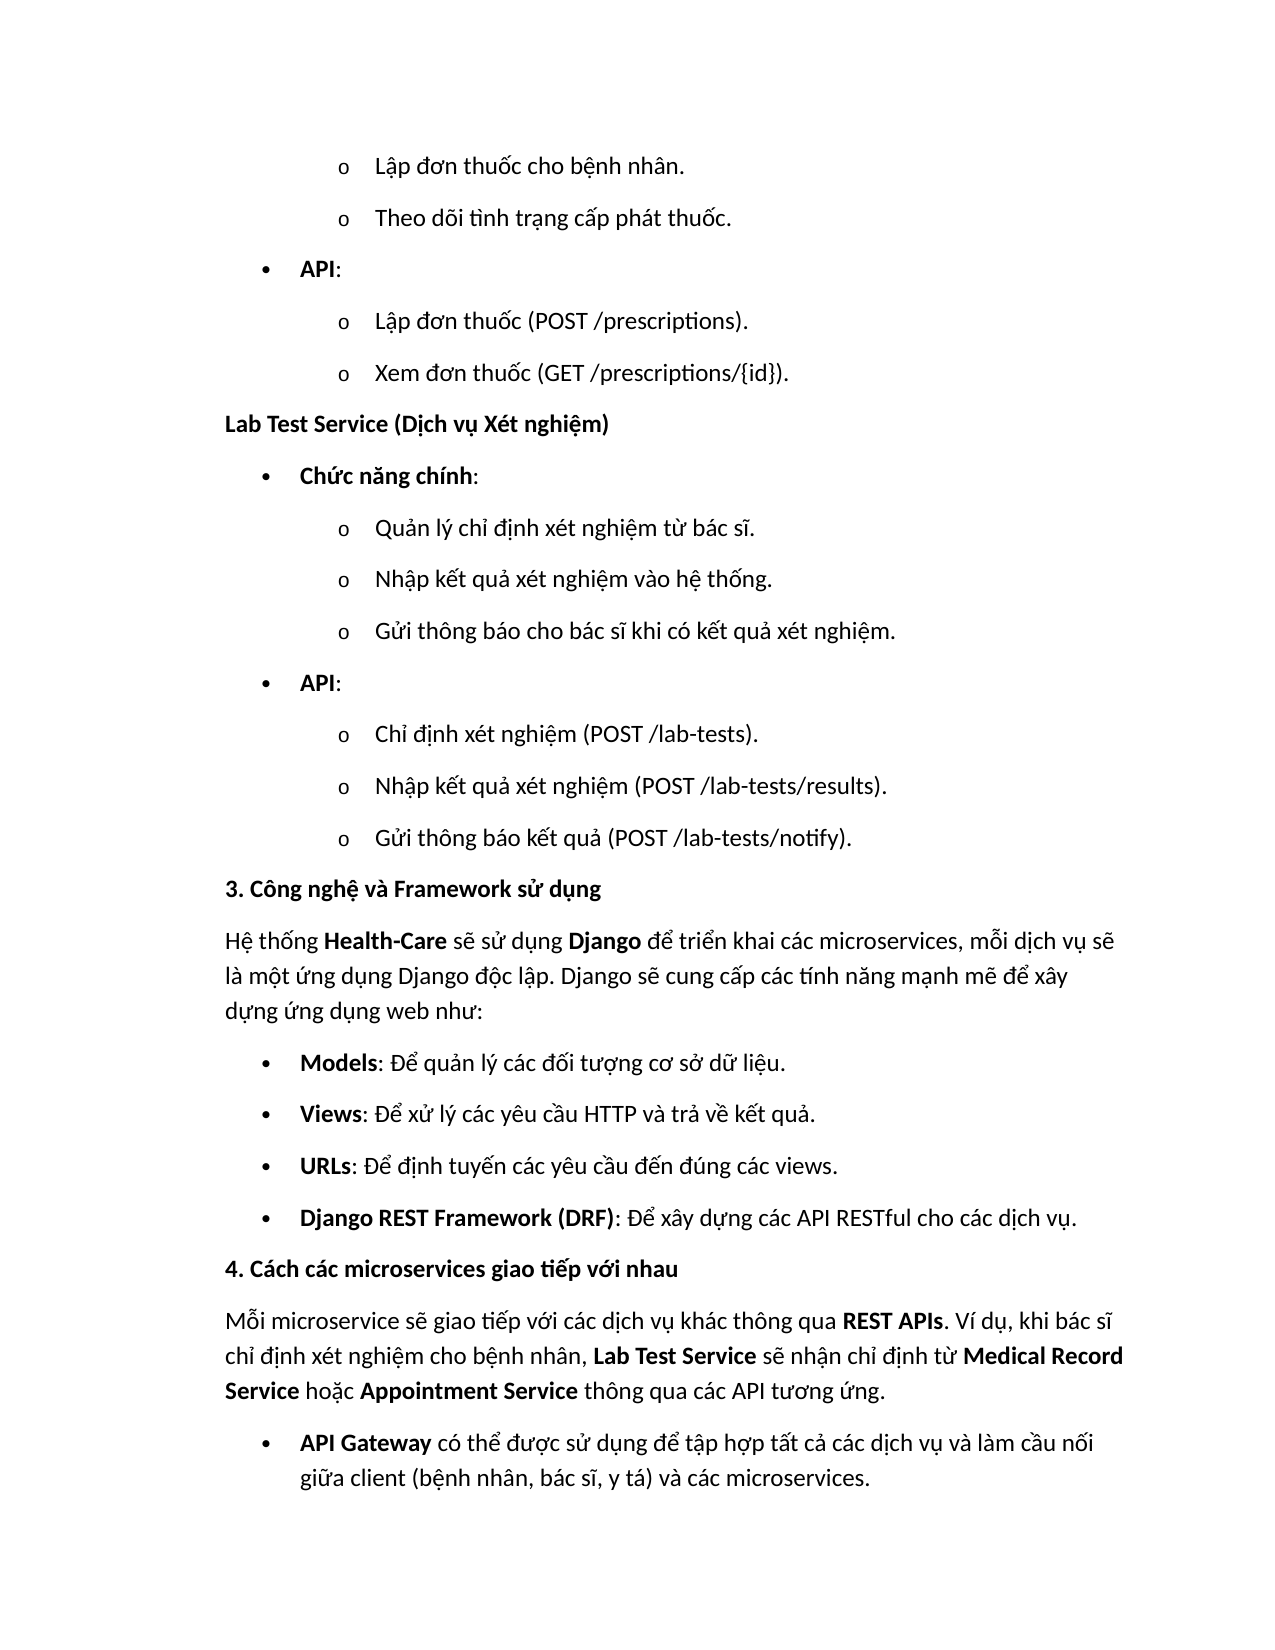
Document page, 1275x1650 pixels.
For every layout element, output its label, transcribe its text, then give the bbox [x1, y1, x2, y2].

list Gửi thông báo kết quả (POST /lab-tests/notify). [337, 822, 1125, 852]
list Gửi thông báo cho bác sĩ khi có kết quả xét nghiệm. [337, 615, 1125, 646]
list Xem đơn thuốc (GET /prescriptions/{id}). [337, 357, 1125, 387]
list Chỉ định xét nghiệm (POST /lab-tests). [337, 718, 1125, 749]
text 4. Cách các microservices giao tiếp với nhau [225, 1253, 1125, 1284]
list API Gateway có thể được sử dụng để tập hợp tất cả các dịch vụ và làm cầu nối giữa client (bệnh nhân, bác sĩ, y tá) và các microservices. [262, 1427, 1125, 1492]
list URLs: Để định tuyến các yêu cầu đến đúng các views. [262, 1150, 1125, 1181]
list Django REST Framework (DRF): Để xây dựng các API RESTful cho các dịch vụ. [262, 1202, 1125, 1232]
list Theo dõi tình trạng cấp phát thuốc. [337, 202, 1125, 232]
text Lab Test Service (Dịch vụ Xét nghiệm) [225, 408, 1125, 439]
list Lập đơn thuốc cho bệnh nhân. [337, 150, 1125, 181]
text 3. Công nghệ và Framework sử dụng [225, 873, 1125, 904]
list API: [262, 253, 1125, 284]
list Nhập kết quả xét nghiệm vào hệ thống. [337, 563, 1125, 594]
list Models: Để quản lý các đối tượng cơ sở dữ liệu. [262, 1047, 1125, 1077]
text Mỗi microservice sẽ giao tiếp với các dịch vụ khác thông qua REST APIs. Ví dụ, khi bác sĩ chỉ định xét nghiệm cho bệnh nhân, Lab Test Service sẽ nhận chỉ định từ Medical Record Service hoặc Appointment Service thông qua các API tương ứng. [225, 1305, 1125, 1406]
list Chức năng chính: [262, 460, 1125, 491]
list Lập đơn thuốc (POST /prescriptions). [337, 305, 1125, 336]
list API: [262, 667, 1125, 697]
list Nhập kết quả xét nghiệm (POST /lab-tests/results). [337, 770, 1125, 801]
list Quản lý chỉ định xét nghiệm từ bác sĩ. [337, 512, 1125, 542]
text Hệ thống Health-Care sẽ sử dụng Django để triển khai các microservices, mỗi dịch vụ sẽ là một ứng dụng Django độc lập. Django sẽ cung cấp các tính năng mạnh mẽ để xây dựng ứng dụng web như: [225, 925, 1125, 1026]
list Views: Để xử lý các yêu cầu HTTP và trả về kết quả. [262, 1098, 1125, 1129]
